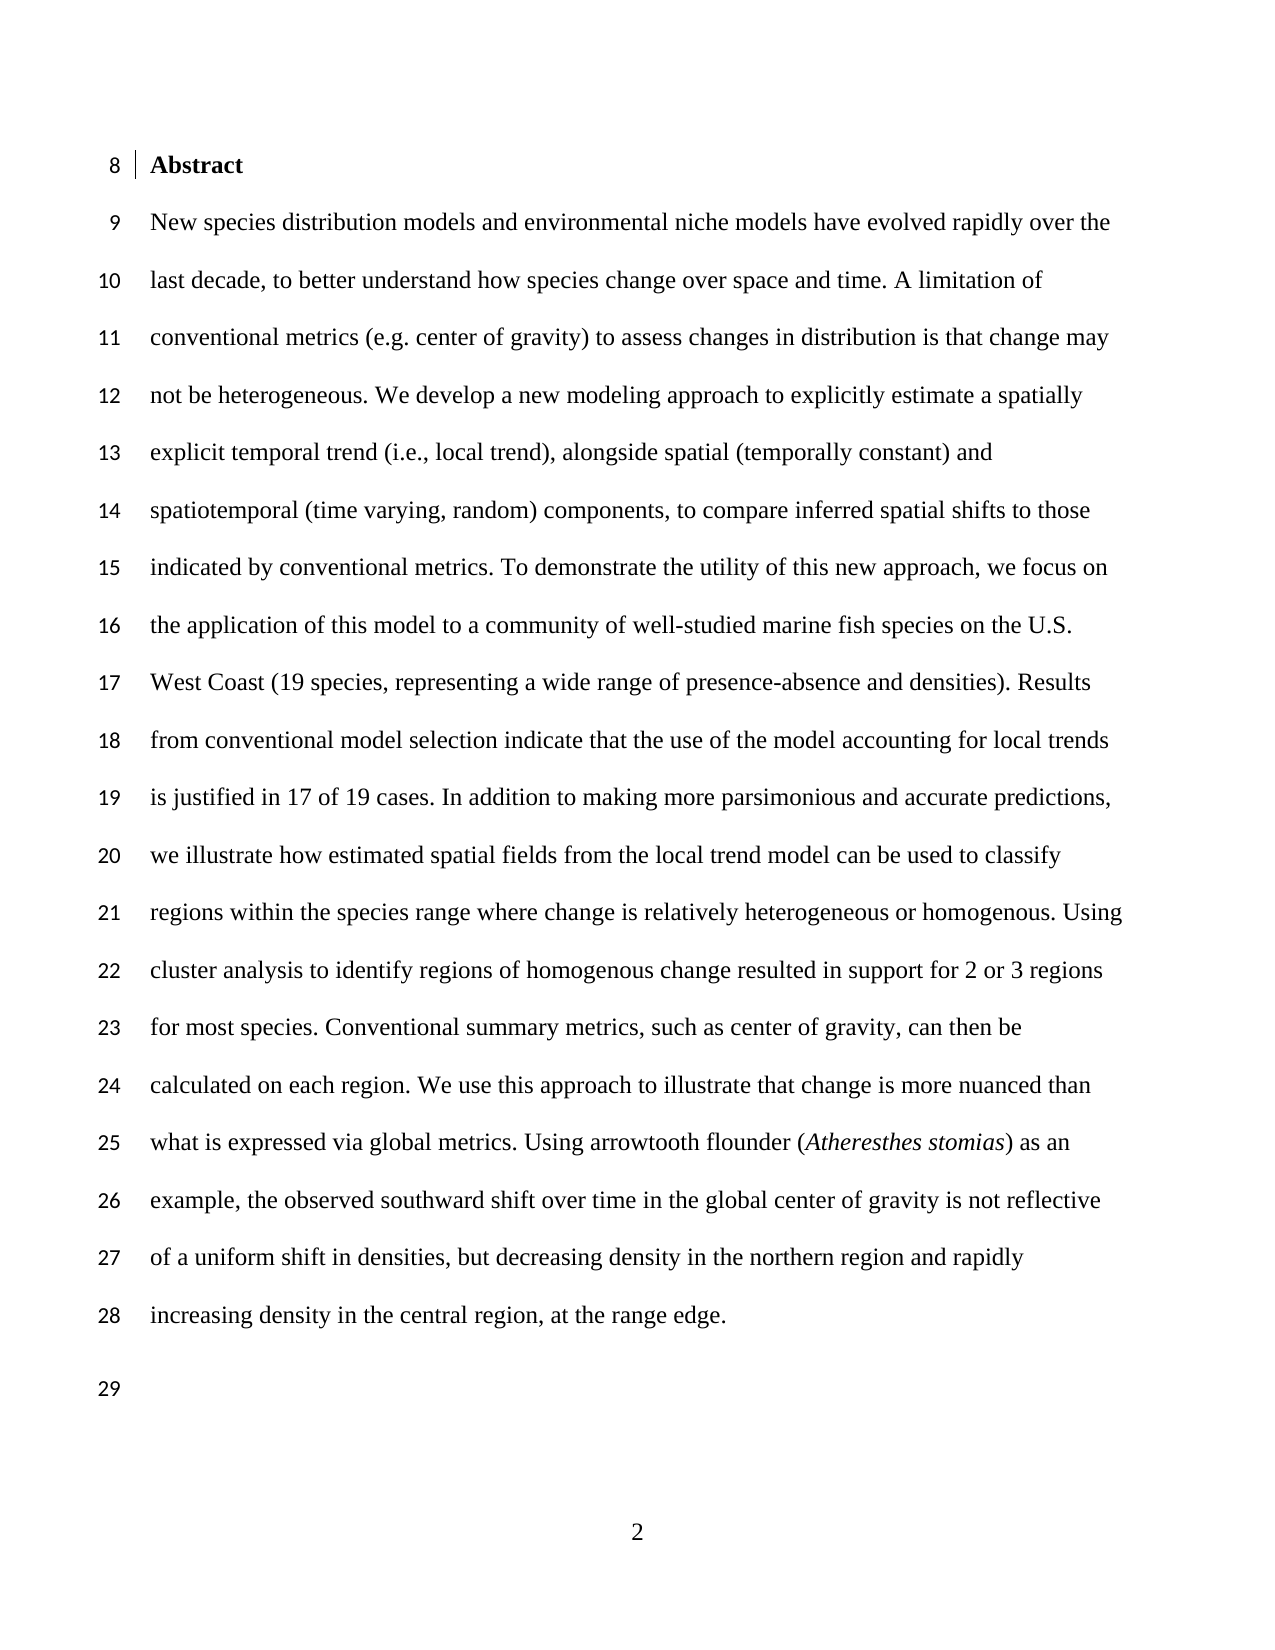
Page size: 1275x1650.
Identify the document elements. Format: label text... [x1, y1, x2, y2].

text New species distribution models and environmental niche models have evolved rapidly over the last decade, to better understand how species change over space and time. A limitation of conventional metrics (e.g. center of gravity) to assess changes in distribution is that change may not be heterogeneous. We develop a new modeling approach to explicitly estimate a spatially explicit temporal trend (i.e., local trend), alongside spatial (temporally constant) and spatiotemporal (time varying, random) components, to compare inferred spatial shifts to those indicated by conventional metrics. To demonstrate the utility of this new approach, we focus on the application of this model to a community of well-studied marine fish species on the U.S. West Coast (19 species, representing a wide range of presence-absence and densities). Results from conventional model selection indicate that the use of the model accounting for local trends is justified in 17 of 19 cases. In addition to making more parsimonious and accurate predictions, we illustrate how estimated spatial fields from the local trend model can be used to classify regions within the species range where change is relatively heterogeneous or homogenous. Using cluster analysis to identify regions of homogenous change resulted in support for 2 or 3 regions for most species. Conventional summary metrics, such as center of gravity, can then be calculated on each region. We use this approach to illustrate that change is more nuanced than what is expressed via global metrics. Using arrowtooth flounder (Atheresthes stomias) as an example, the observed southward shift over time in the global center of gravity is not reflective of a uniform shift in densities, but decreasing density in the northern region and rapidly increasing density in the central region, at the range edge. [150, 207, 1125, 1329]
text Abstract [150, 150, 1125, 179]
